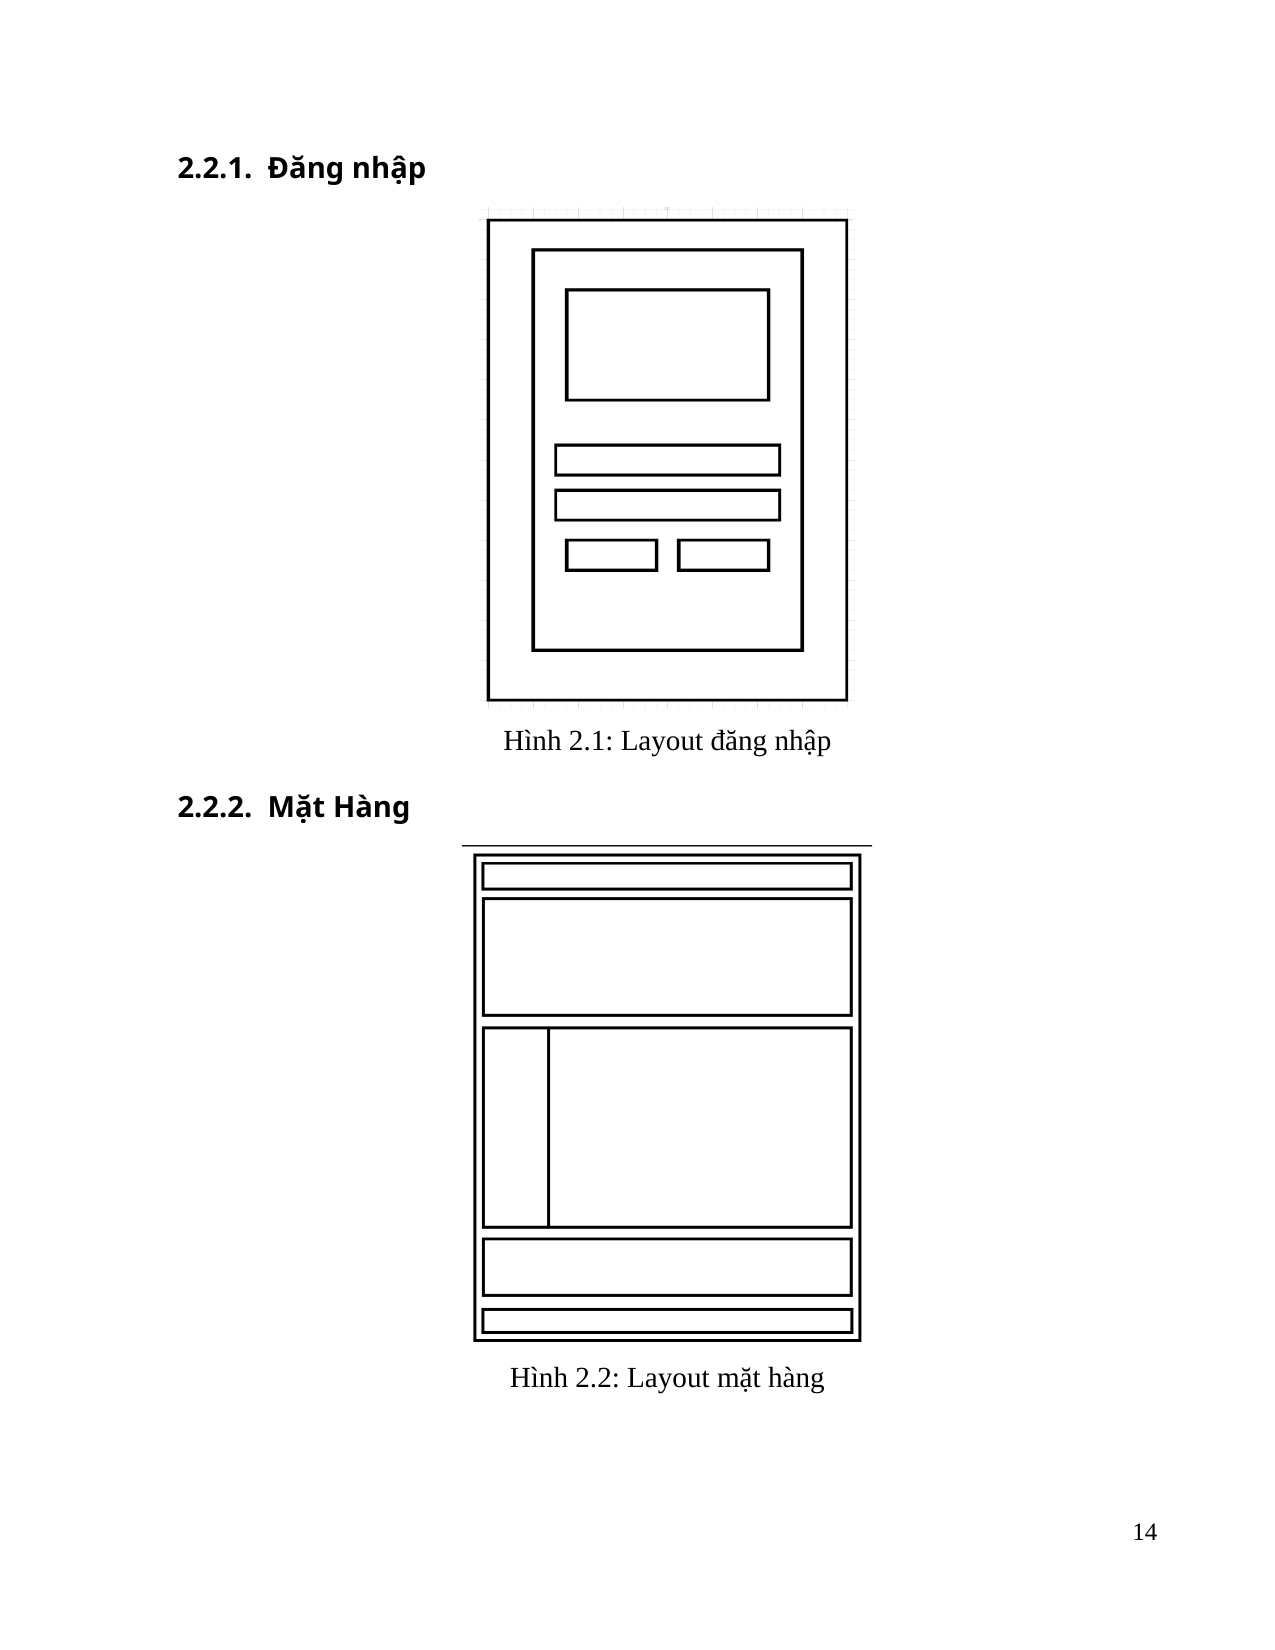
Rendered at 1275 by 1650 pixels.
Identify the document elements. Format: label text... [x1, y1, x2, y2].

subtitle 2.2.2. Mặt Hàng [177, 786, 1157, 826]
list Hình 2.1: Layout đăng nhập [177, 723, 1157, 757]
picture [478, 207, 856, 709]
picture [462, 845, 873, 1346]
list Hình 2.2: Layout mặt hàng [177, 1360, 1157, 1393]
subtitle 2.2.1. Đăng nhập [177, 148, 1157, 187]
